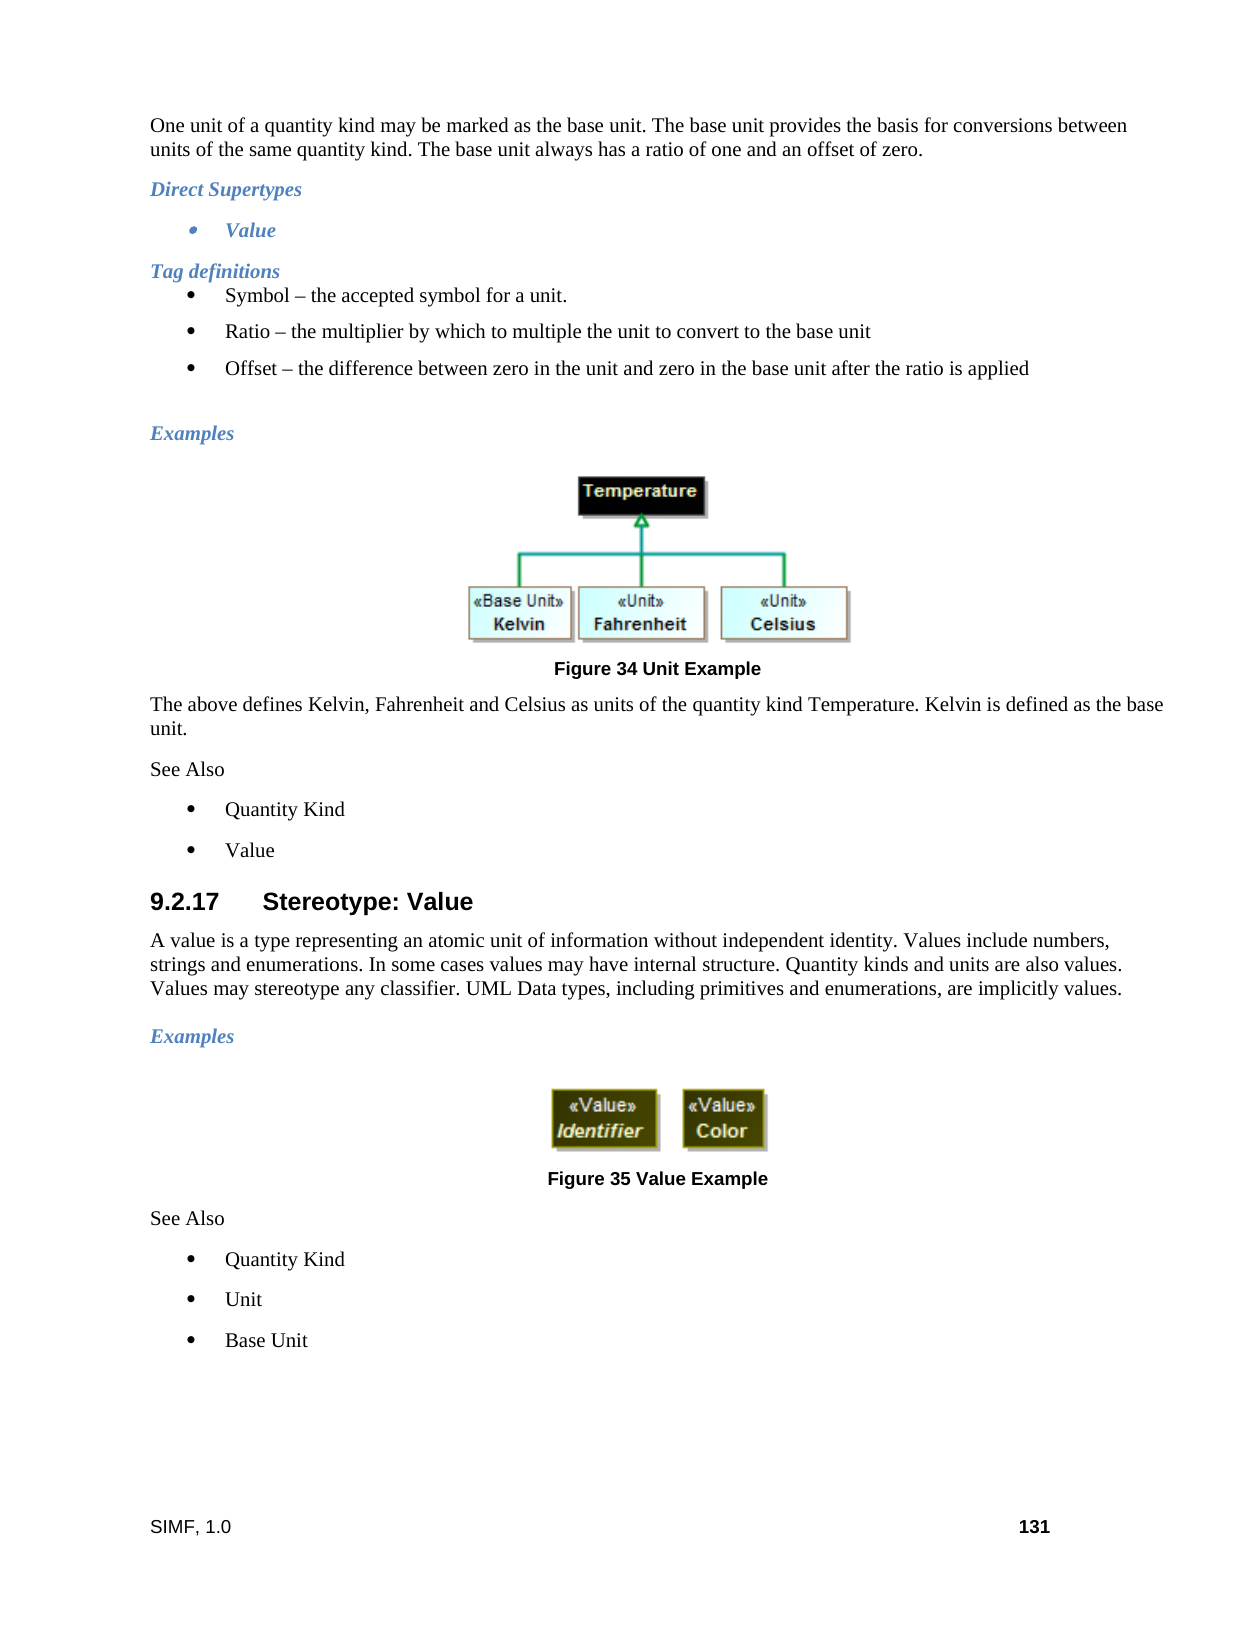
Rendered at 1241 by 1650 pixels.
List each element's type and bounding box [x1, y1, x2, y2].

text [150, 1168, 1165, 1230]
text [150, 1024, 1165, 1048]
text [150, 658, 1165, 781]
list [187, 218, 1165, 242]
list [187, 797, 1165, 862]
picture [453, 461, 862, 654]
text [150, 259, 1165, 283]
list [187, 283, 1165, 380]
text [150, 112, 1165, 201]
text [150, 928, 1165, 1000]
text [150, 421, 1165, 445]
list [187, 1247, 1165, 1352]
picture [535, 1072, 780, 1164]
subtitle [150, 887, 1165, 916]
